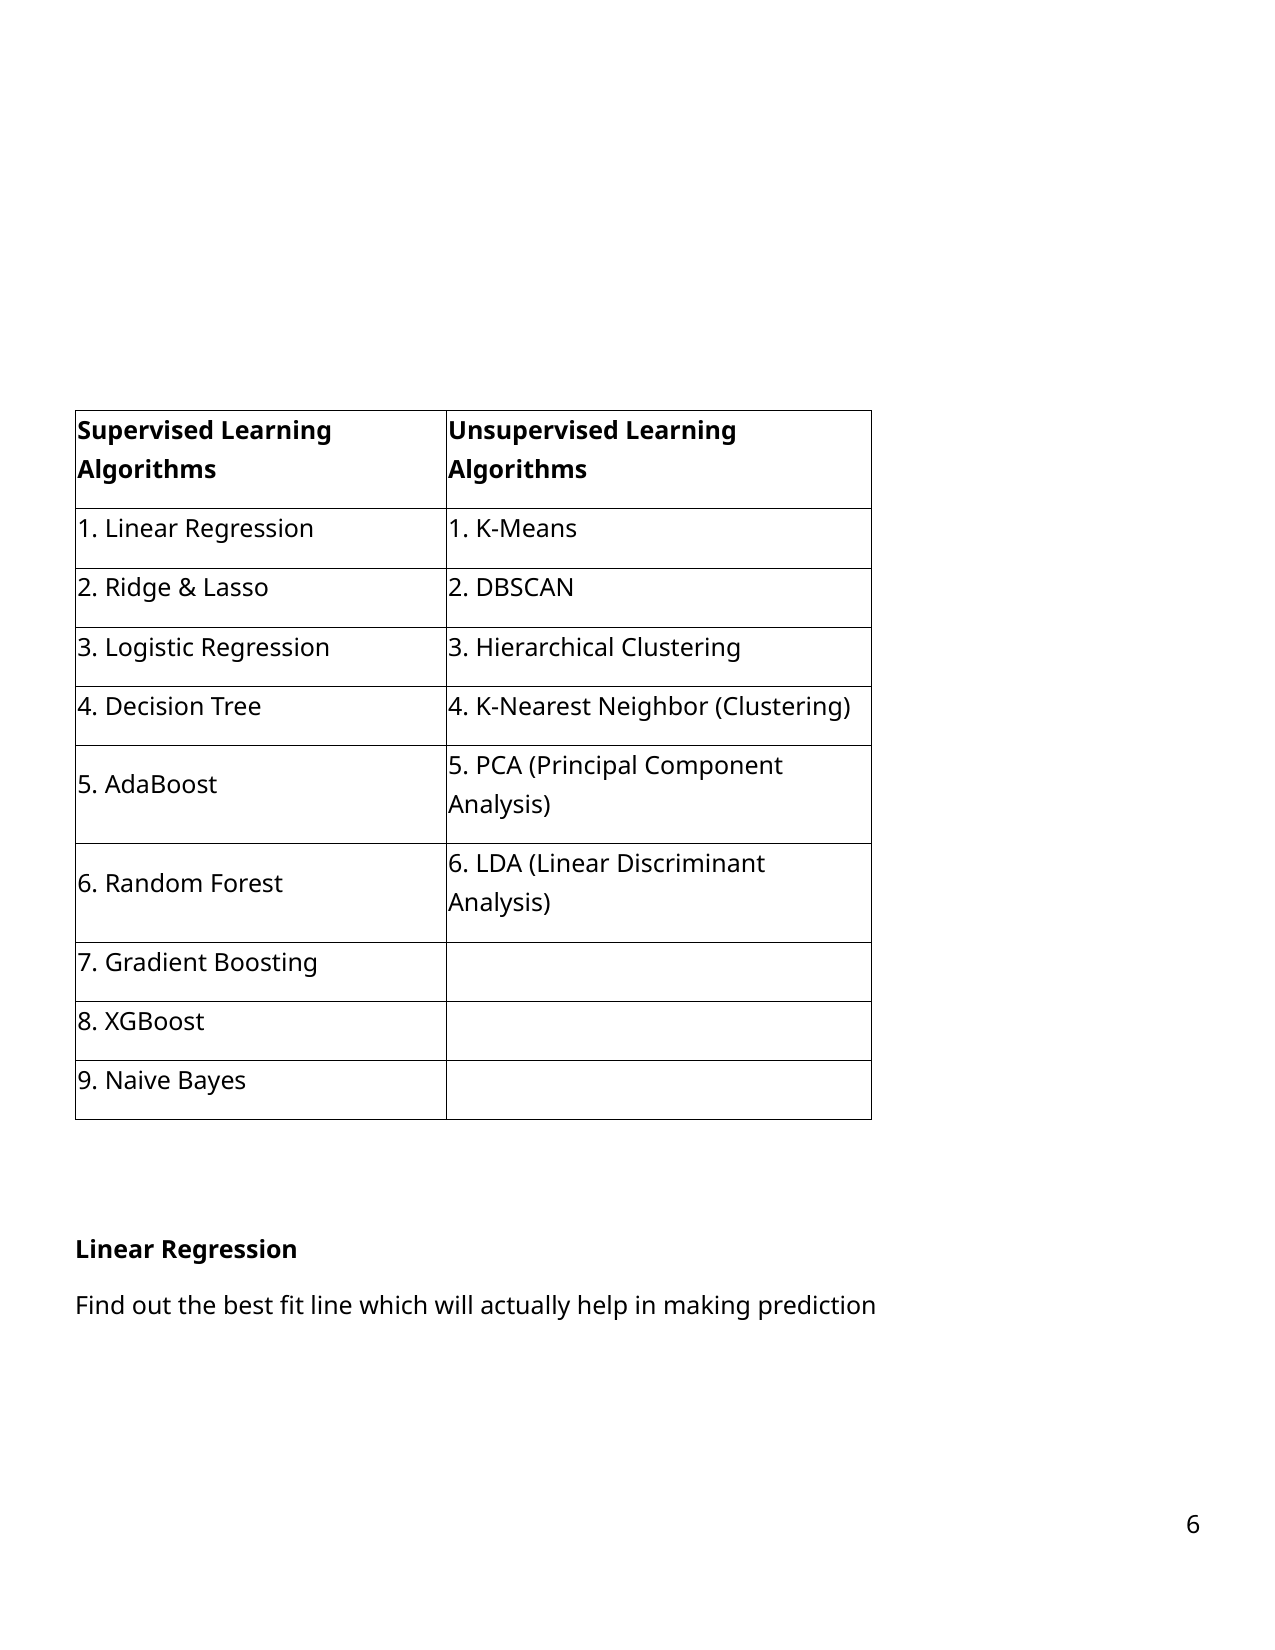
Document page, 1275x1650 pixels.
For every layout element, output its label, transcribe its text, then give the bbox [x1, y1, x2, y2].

table_cell 6. LDA (Linear Discriminant Analysis) [447, 844, 871, 942]
table_cell 2. Ridge & Lasso [76, 569, 446, 627]
table_cell 9. Naive Bayes [76, 1061, 446, 1119]
table_cell 4. K-Nearest Neighbor (Clustering) [447, 687, 871, 745]
table_cell 3. Logistic Regression [76, 628, 446, 686]
text Linear Regression [75, 1232, 1200, 1266]
table_cell 2. DBSCAN [447, 569, 871, 627]
table_cell [447, 1002, 871, 1060]
table_cell [447, 1061, 871, 1119]
table_cell 5. AdaBoost [76, 746, 446, 843]
table_cell 5. PCA (Principal Component Analysis) [447, 746, 871, 843]
table_cell 4. Decision Tree [76, 687, 446, 745]
table_cell [447, 943, 871, 1001]
text Find out the best fit line which will actually help in making prediction [75, 1288, 1200, 1322]
table_cell 1. Linear Regression [76, 509, 446, 567]
table_cell 1. K-Means [447, 509, 871, 567]
table_cell 8. XGBoost [76, 1002, 446, 1060]
table_header Unsupervised Learning Algorithms [447, 411, 871, 508]
table_header Supervised Learning Algorithms [76, 411, 446, 508]
table_cell 7. Gradient Boosting [76, 943, 446, 1001]
table_cell 6. Random Forest [76, 844, 446, 942]
table_cell 3. Hierarchical Clustering [447, 628, 871, 686]
